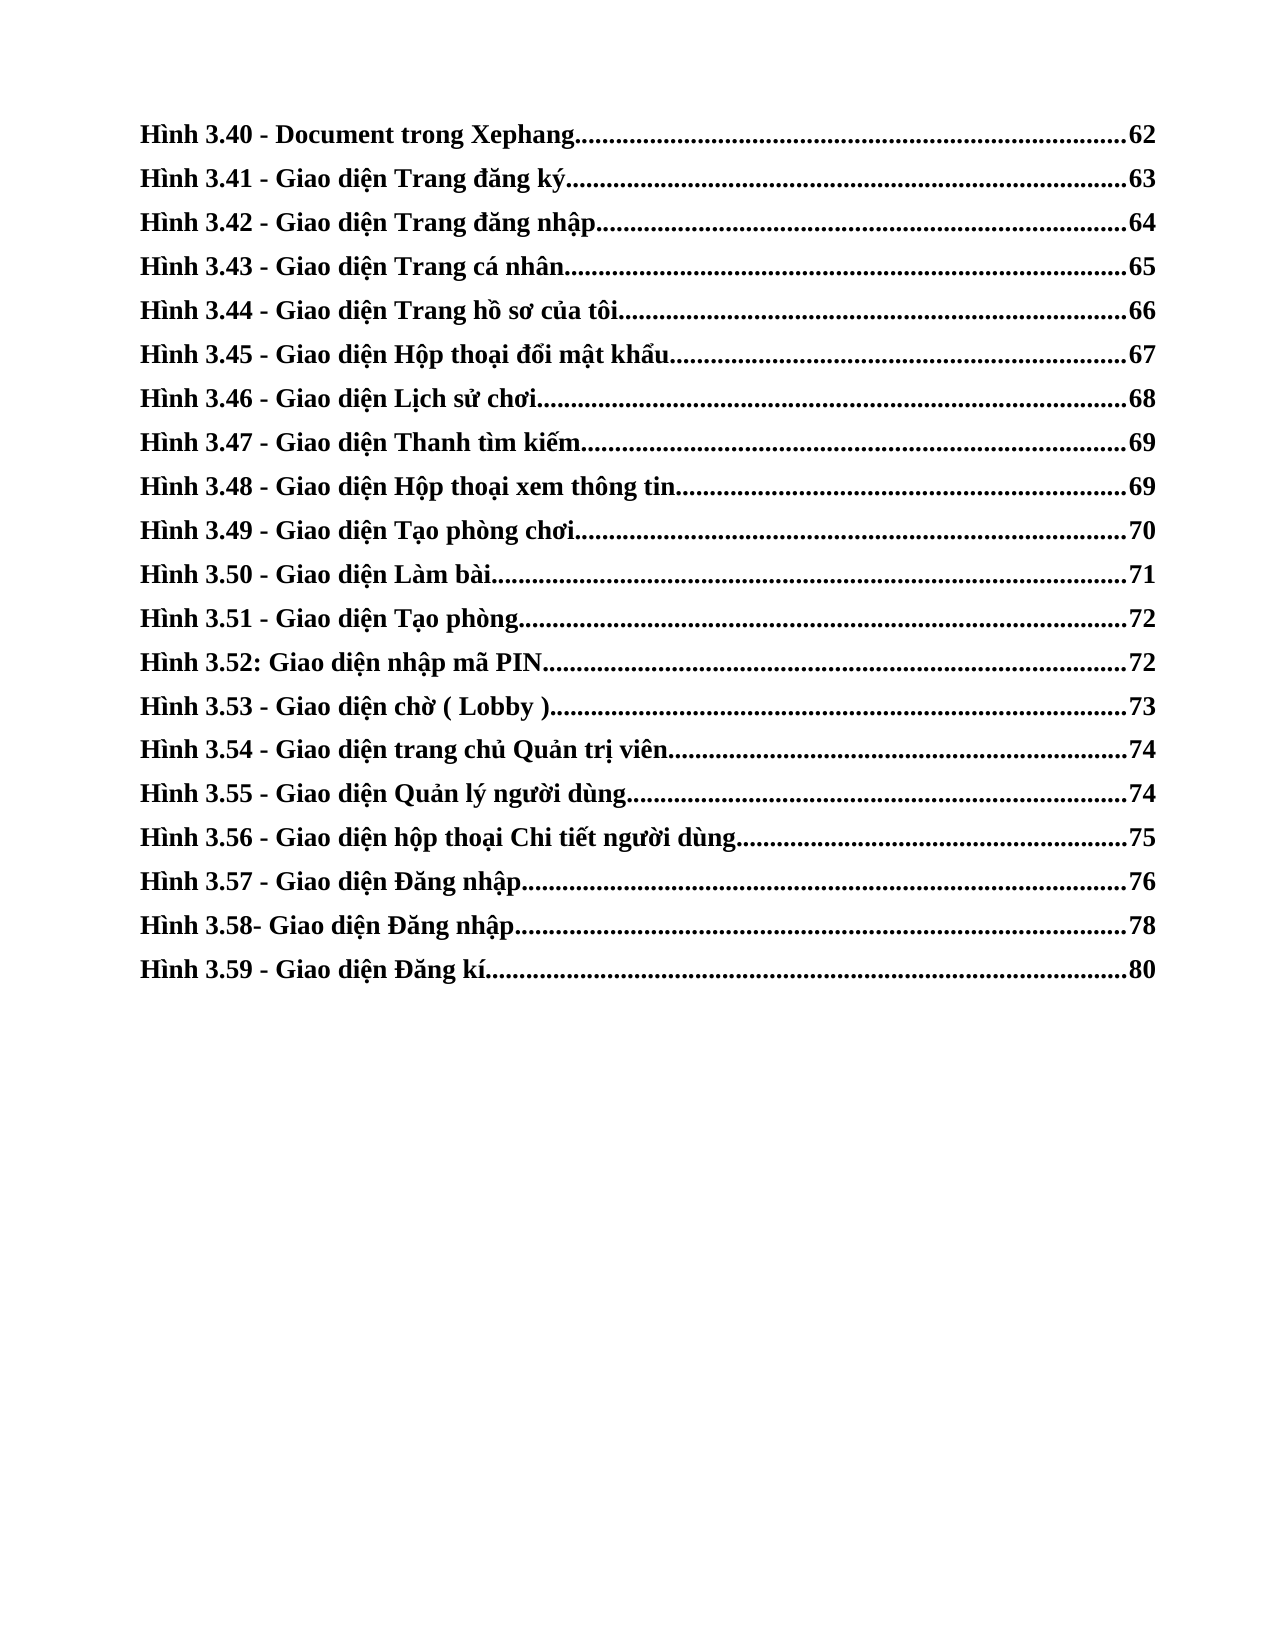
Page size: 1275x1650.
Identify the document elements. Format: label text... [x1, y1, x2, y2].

text Hình 3.49 - Giao diện Tạo phòng chơi 70 [140, 514, 1157, 545]
text Hình 3.44 - Giao diện Trang hồ sơ của tôi 66 [140, 294, 1157, 325]
text Hình 3.58- Giao diện Đăng nhập 78 [140, 909, 1157, 941]
text Hình 3.56 - Giao diện hộp thoại Chi tiết người dùng 75 [140, 821, 1157, 853]
text Hình 3.59 - Giao diện Đăng kí 80 [140, 953, 1157, 984]
text Hình 3.42 - Giao diện Trang đăng nhập 64 [140, 206, 1157, 237]
text Hình 3.47 - Giao diện Thanh tìm kiếm 69 [140, 426, 1157, 457]
text Hình 3.40 - Document trong Xephang 62 [140, 118, 1157, 149]
text Hình 3.54 - Giao diện trang chủ Quản trị viên 74 [140, 733, 1157, 765]
text Hình 3.52: Giao diện nhập mã PIN 72 [140, 646, 1157, 677]
text Hình 3.43 - Giao diện Trang cá nhân 65 [140, 250, 1157, 281]
text Hình 3.41 - Giao diện Trang đăng ký 63 [140, 162, 1157, 193]
text Hình 3.51 - Giao diện Tạo phòng 72 [140, 602, 1157, 633]
text Hình 3.57 - Giao diện Đăng nhập 76 [140, 865, 1157, 897]
text Hình 3.45 - Giao diện Hộp thoại đổi mật khẩu 67 [140, 338, 1157, 369]
text Hình 3.46 - Giao diện Lịch sử chơi 68 [140, 382, 1157, 413]
text Hình 3.50 - Giao diện Làm bài 71 [140, 558, 1157, 589]
text Hình 3.53 - Giao diện chờ ( Lobby ) 73 [140, 689, 1157, 721]
text Hình 3.48 - Giao diện Hộp thoại xem thông tin 69 [140, 470, 1157, 501]
text Hình 3.55 - Giao diện Quản lý người dùng 74 [140, 777, 1157, 809]
